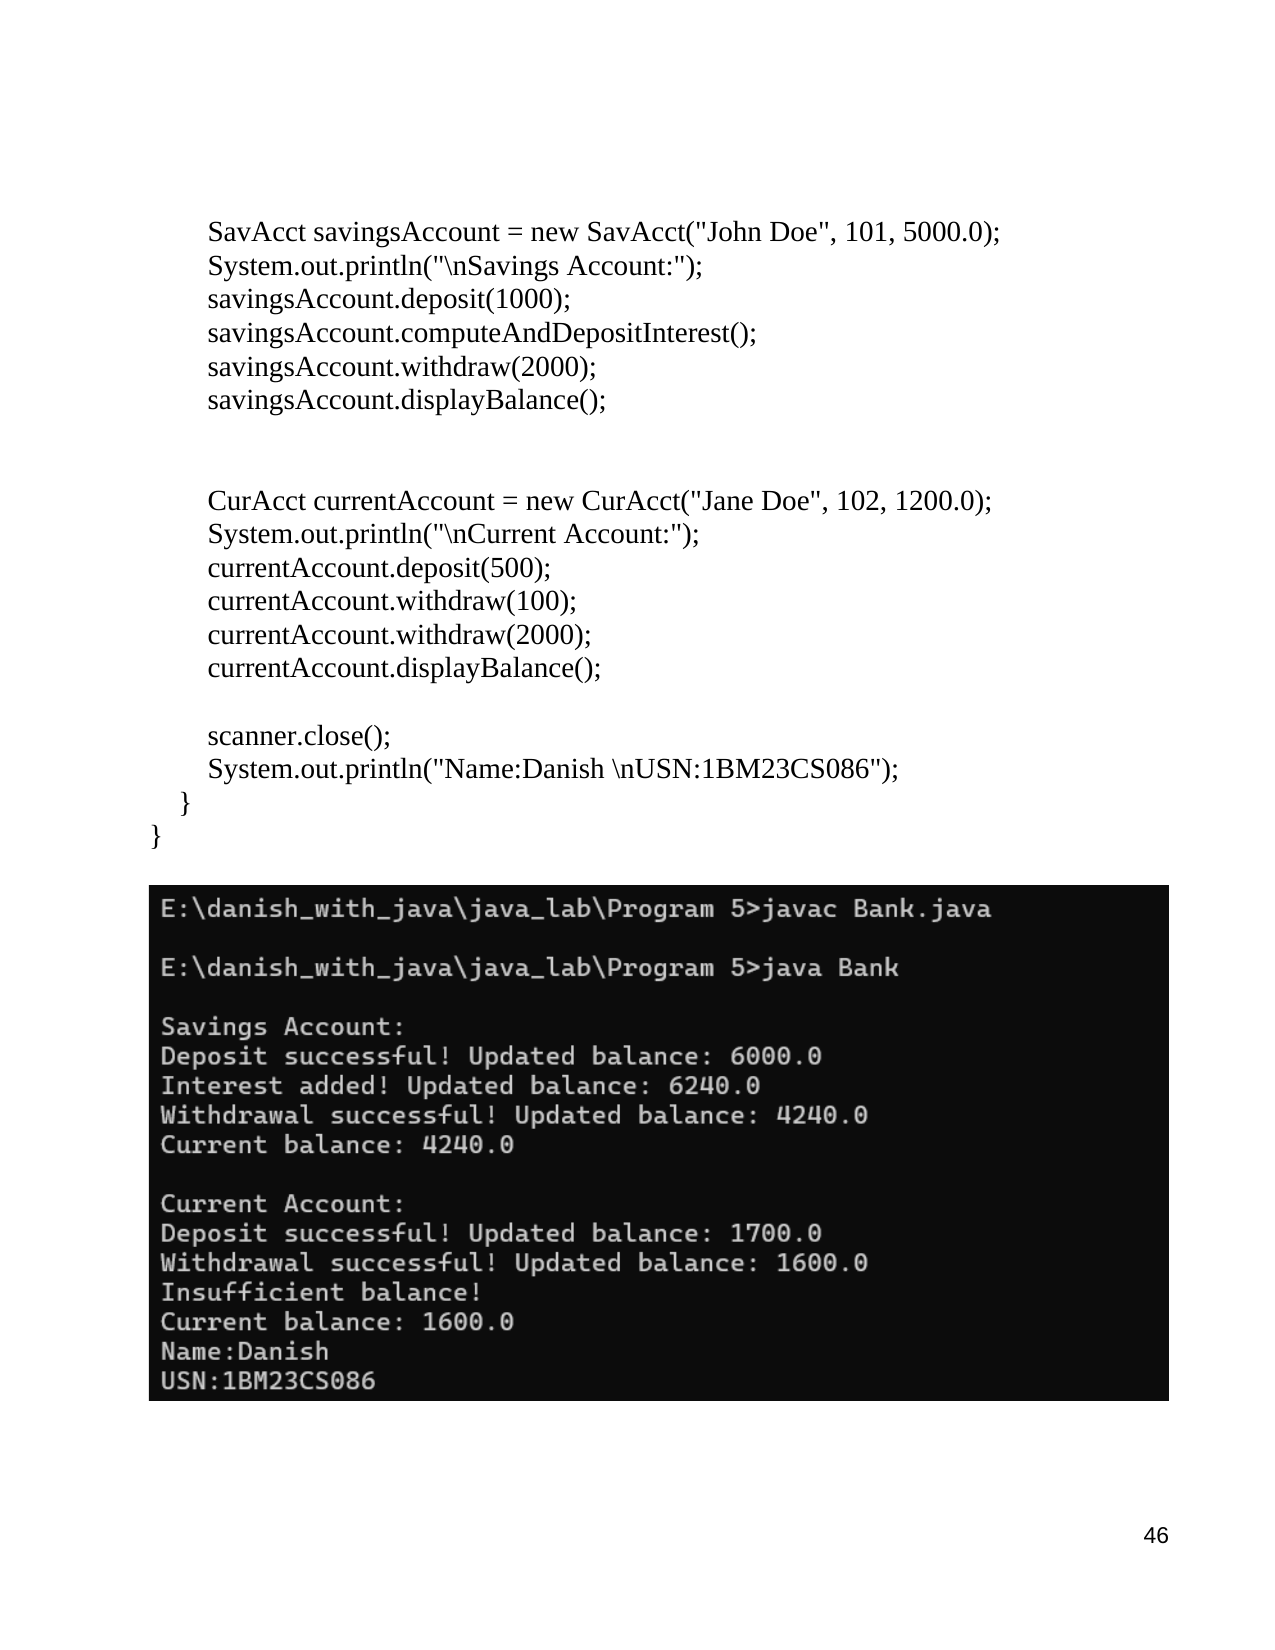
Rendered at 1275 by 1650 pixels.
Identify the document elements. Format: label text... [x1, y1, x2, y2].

text System.out.println("\nCurrent Account:"); [149, 516, 1169, 550]
text savingsAccount.withdraw(2000); [149, 349, 1169, 382]
text savingsAccount.computeAndDepositInterest(); [149, 315, 1169, 349]
text System.out.println("\nSavings Account:"); [149, 248, 1169, 282]
text savingsAccount.deposit(1000); [149, 282, 1169, 315]
text currentAccount.withdraw(2000); [149, 617, 1169, 651]
text } [149, 818, 1169, 852]
text SavAcct savingsAccount = new SavAcct("John Doe", 101, 5000.0); [149, 214, 1169, 248]
text } [149, 785, 1169, 818]
text currentAccount.withdraw(100); [149, 583, 1169, 617]
text scanner.close(); [149, 718, 1169, 751]
text savingsAccount.displayBalance(); [149, 382, 1169, 416]
text System.out.println("Name:Danish \nUSN:1BM23CS086"); [149, 751, 1169, 785]
text CurAcct currentAccount = new CurAcct("Jane Doe", 102, 1200.0); [149, 483, 1169, 516]
picture [148, 885, 1169, 1401]
text currentAccount.deposit(500); [149, 550, 1169, 583]
text currentAccount.displayBalance(); [149, 651, 1169, 684]
